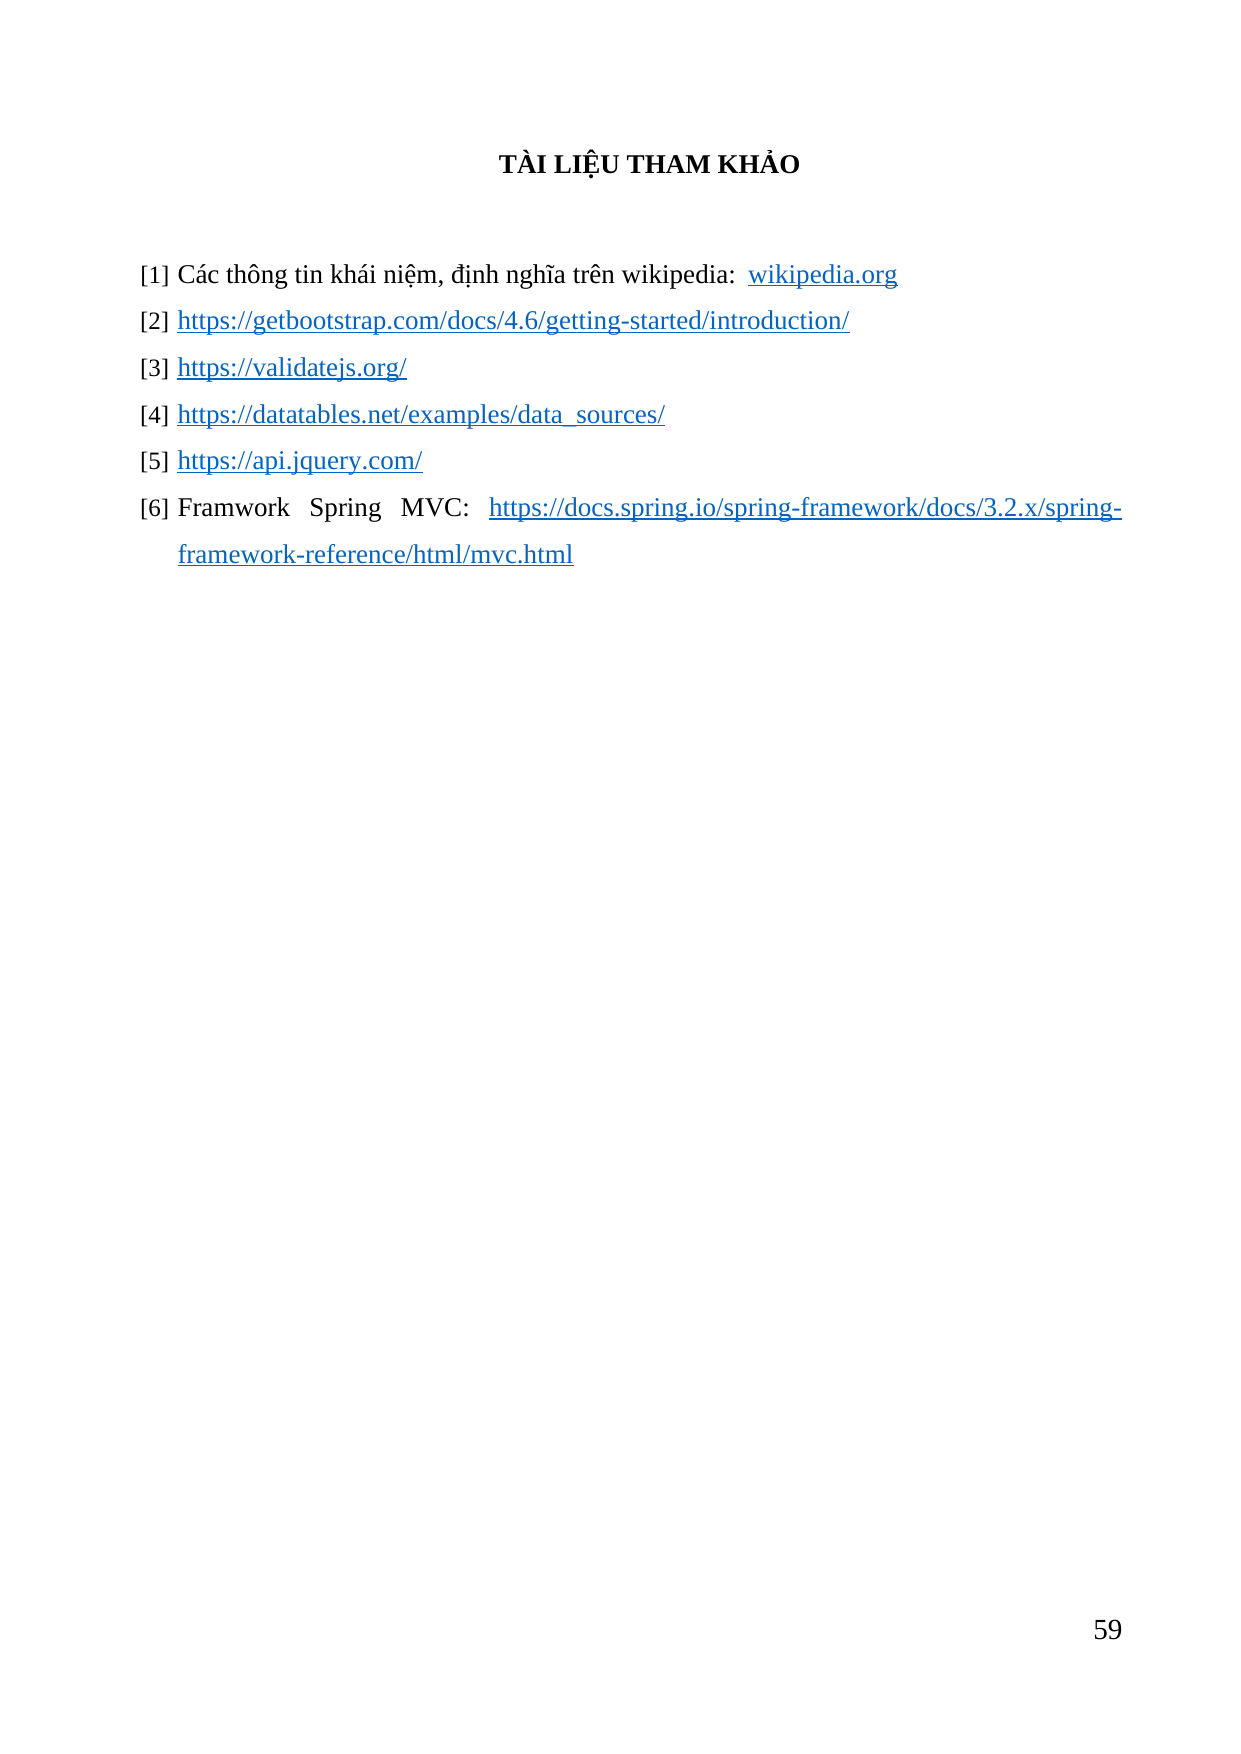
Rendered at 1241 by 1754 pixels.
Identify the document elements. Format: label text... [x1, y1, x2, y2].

list https://validatejs.org/ [140, 351, 1122, 382]
text TÀI LIỆU THAM KHẢO [177, 148, 1122, 179]
list https://api.jquery.com/ [140, 444, 1122, 476]
list Các thông tin khái niệm, định nghĩa trên wikipedia: wikipedia.org [140, 258, 1122, 289]
list https://getbootstrap.com/docs/4.6/getting-started/introduction/ [140, 304, 1122, 336]
list https://datatables.net/examples/data_sources/ [140, 398, 1122, 429]
list Framwork Spring MVC: https://docs.spring.io/spring-framework/docs/3.2.x/spring-framework-reference/html/mvc.html [140, 491, 1122, 569]
